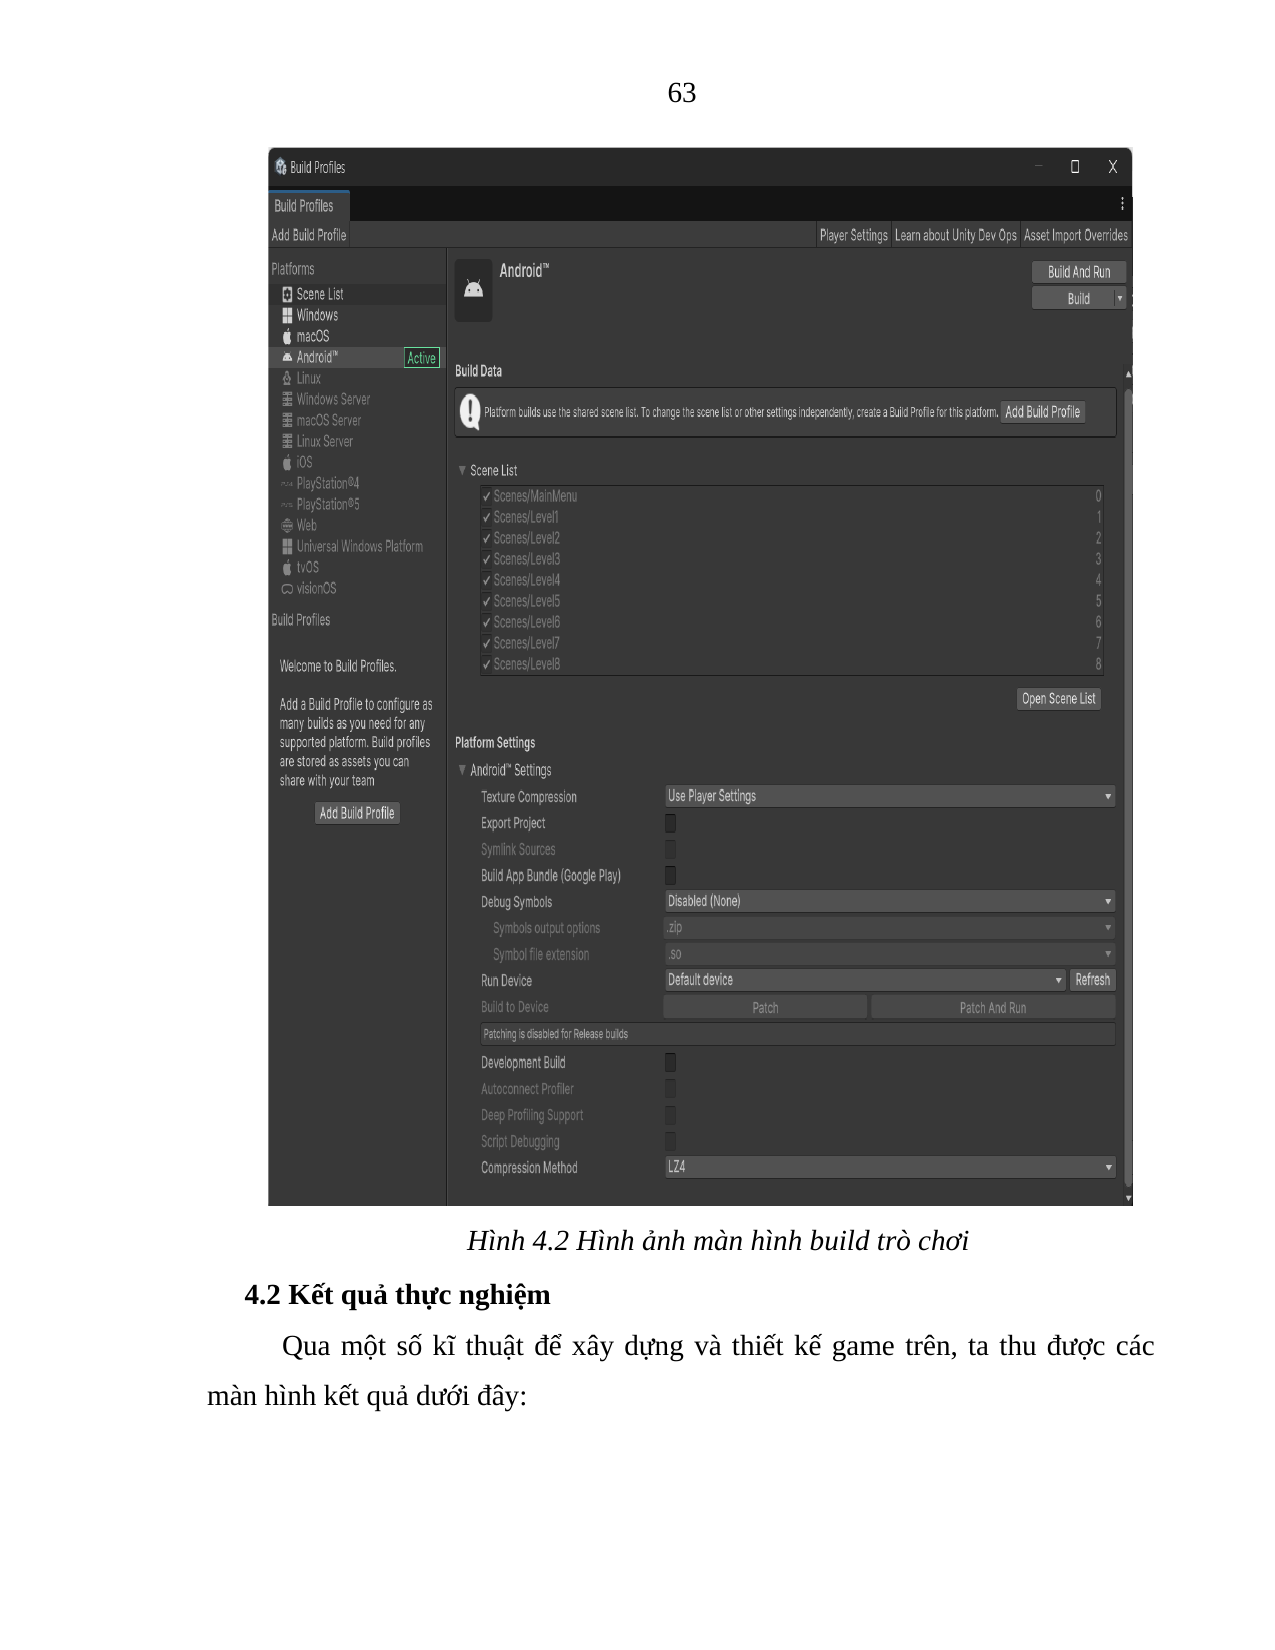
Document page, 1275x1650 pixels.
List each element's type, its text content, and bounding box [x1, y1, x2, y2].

picture [268, 147, 1133, 1206]
subtitle Kết quả thực nghiệm [244, 1277, 1157, 1311]
text Hình 4.2 Hình ảnh màn hình build trò chơi [282, 1223, 1157, 1256]
text Qua một số kĩ thuật để xây dựng và thiết kế game trên, ta thu được các màn hình kết quả dưới đây: [207, 1328, 1157, 1411]
